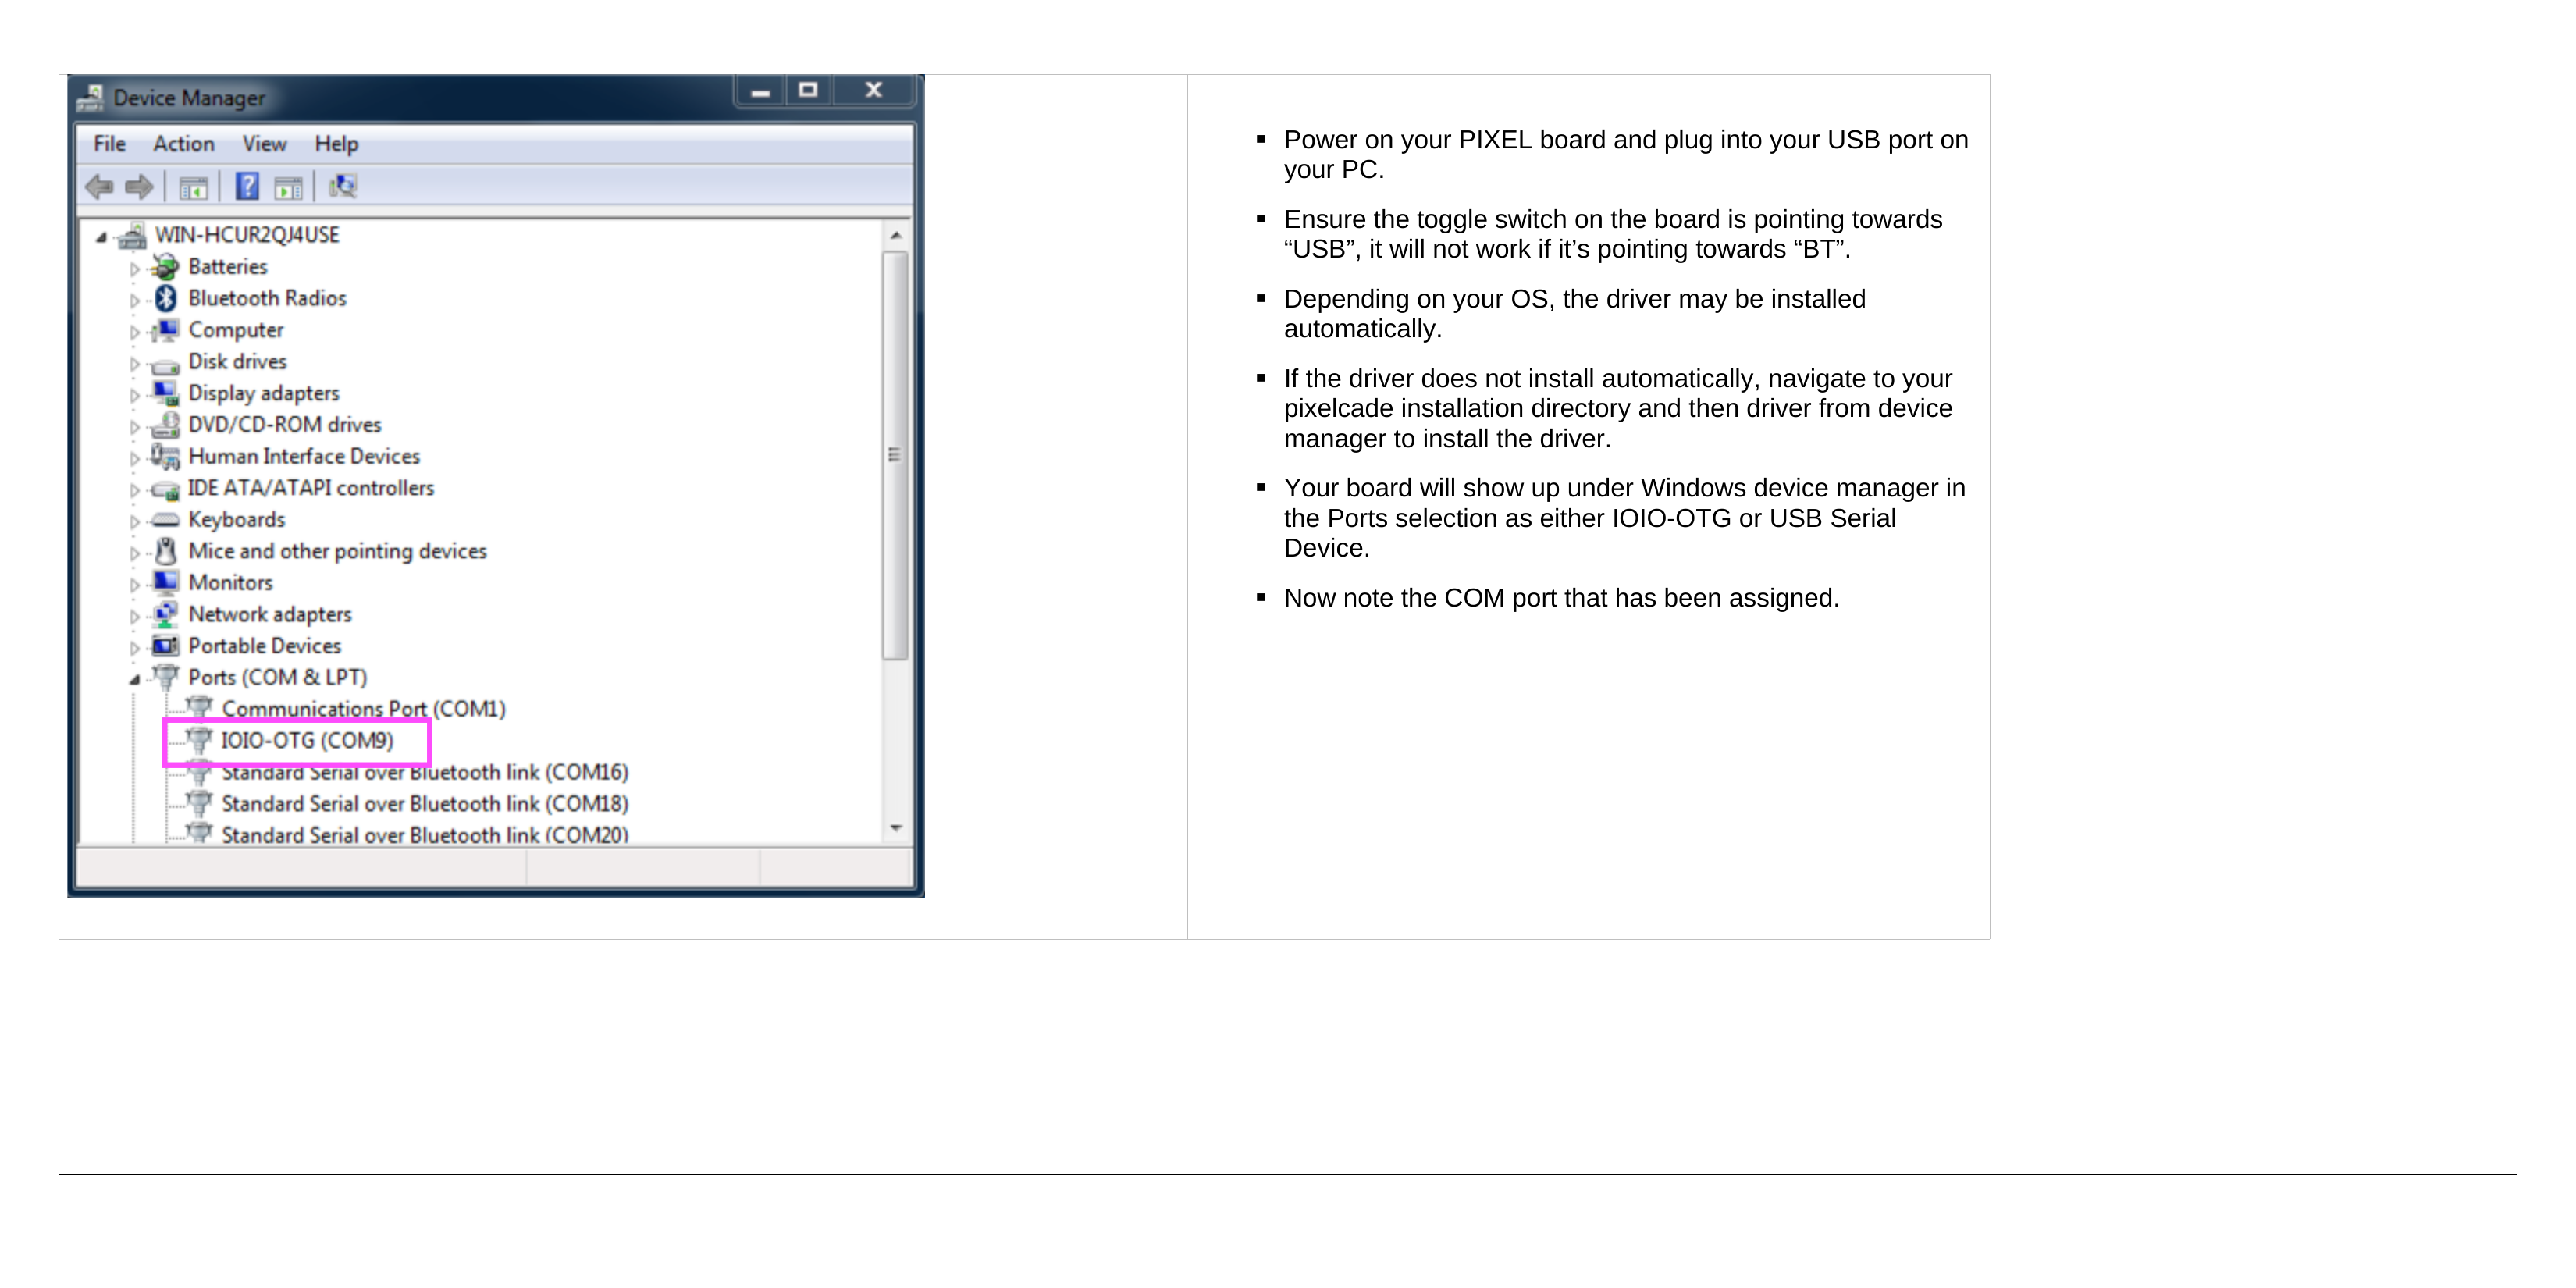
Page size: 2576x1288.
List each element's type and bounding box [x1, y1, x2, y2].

table_cell [59, 75, 1187, 939]
picture [67, 74, 925, 898]
table_cell [1188, 75, 1990, 939]
